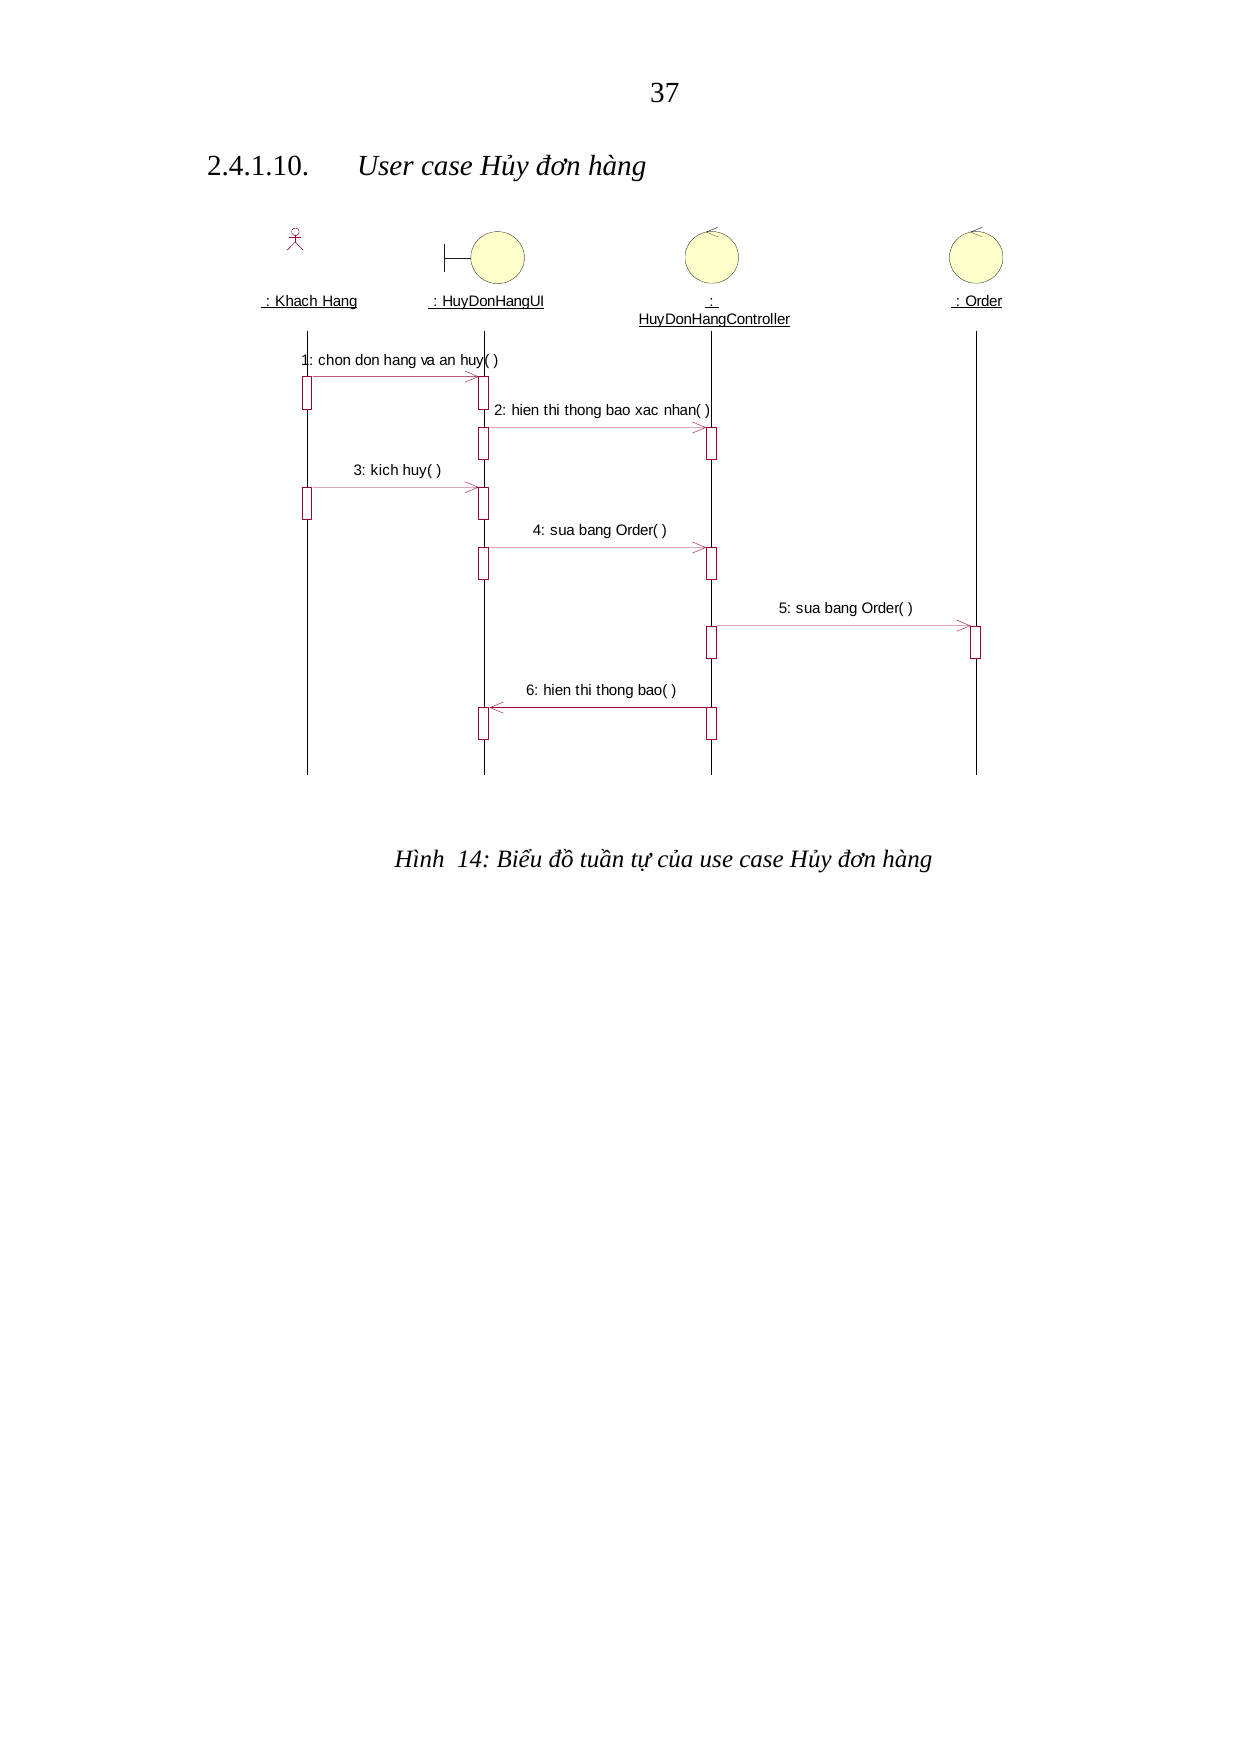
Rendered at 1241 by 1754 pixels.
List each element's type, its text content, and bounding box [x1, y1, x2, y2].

subtitle User case Hủy đơn hàng [207, 148, 1122, 181]
text Hình 14: Biểu đồ tuần tự của use case Hủy đơn hàng [207, 844, 1122, 873]
